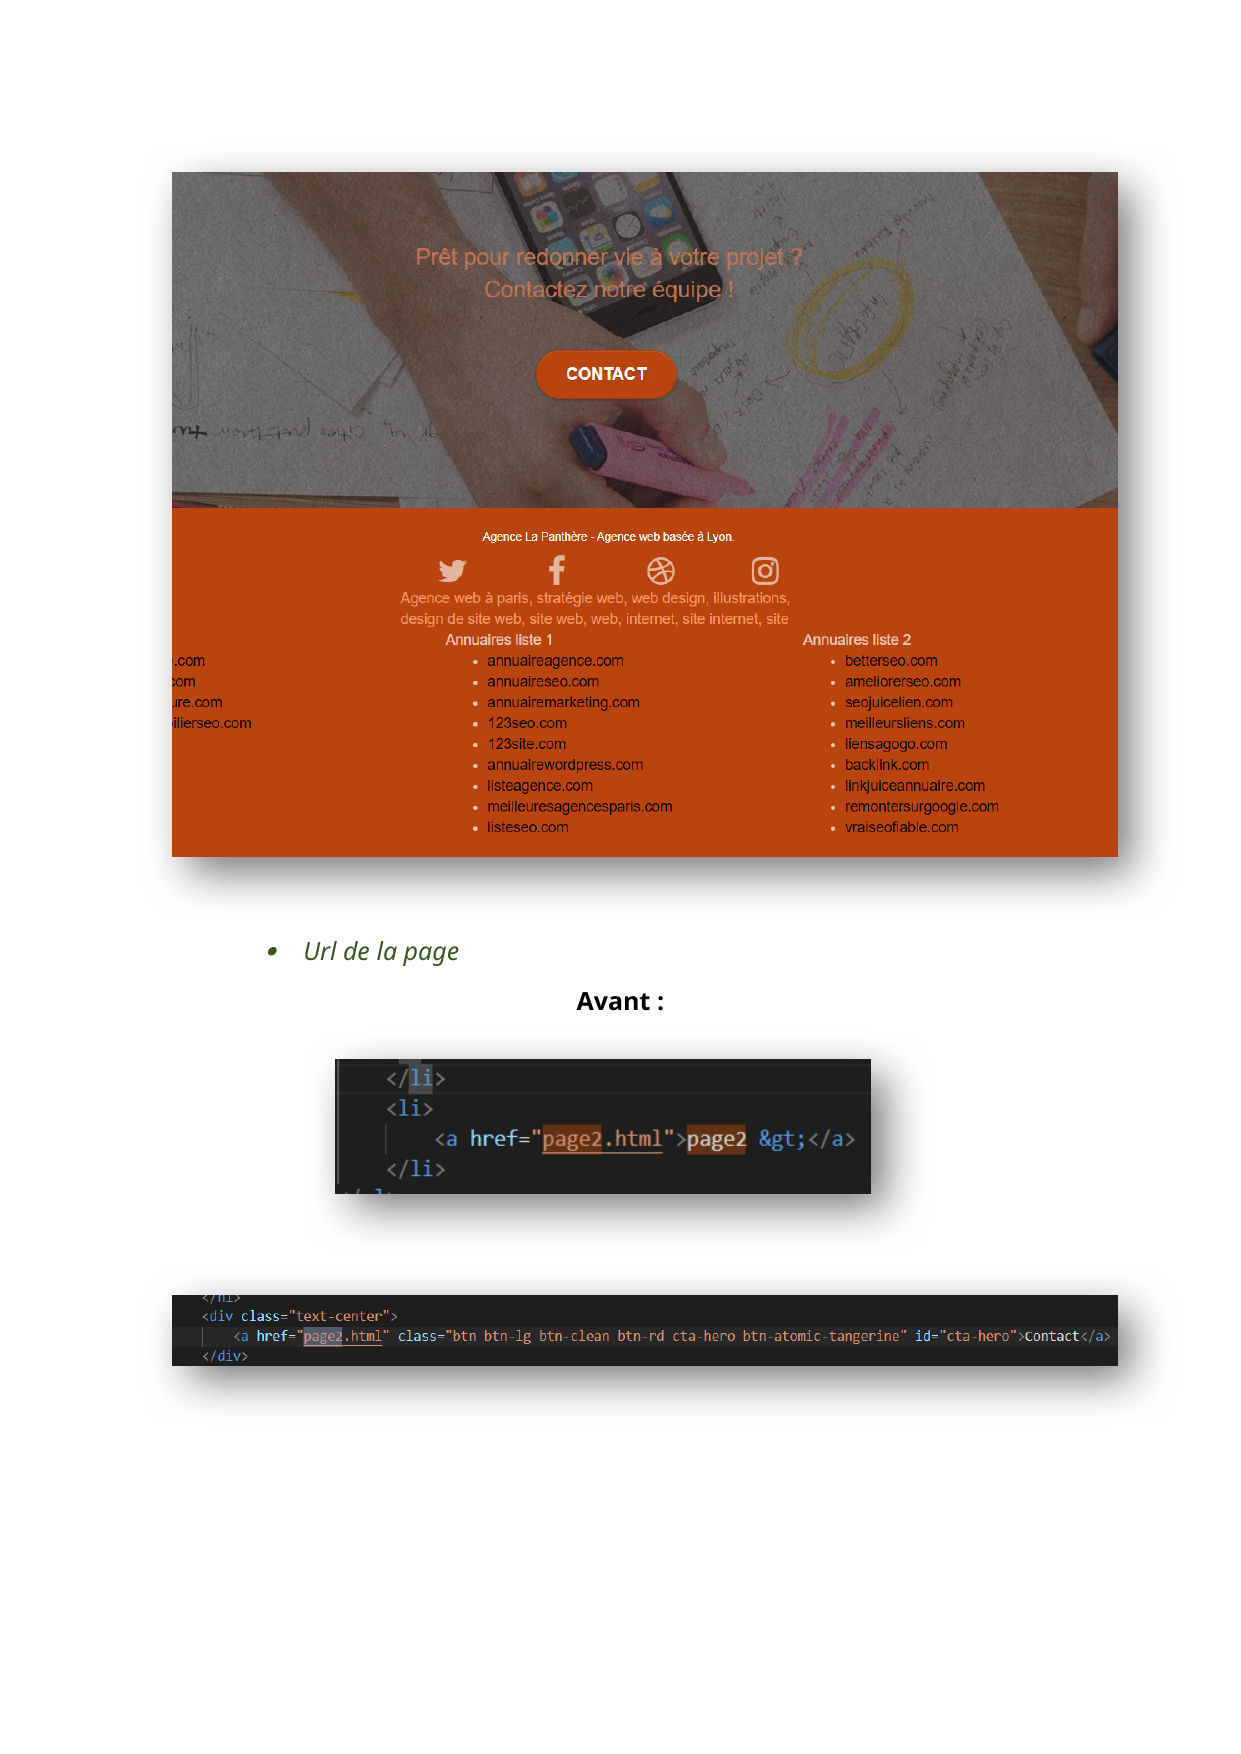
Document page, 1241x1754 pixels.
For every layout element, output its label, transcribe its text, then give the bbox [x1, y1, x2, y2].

picture [172, 172, 1118, 857]
text Avant : [148, 984, 1093, 1018]
list Url de la page [266, 933, 1093, 967]
picture [335, 1059, 871, 1194]
picture [172, 1295, 1118, 1366]
